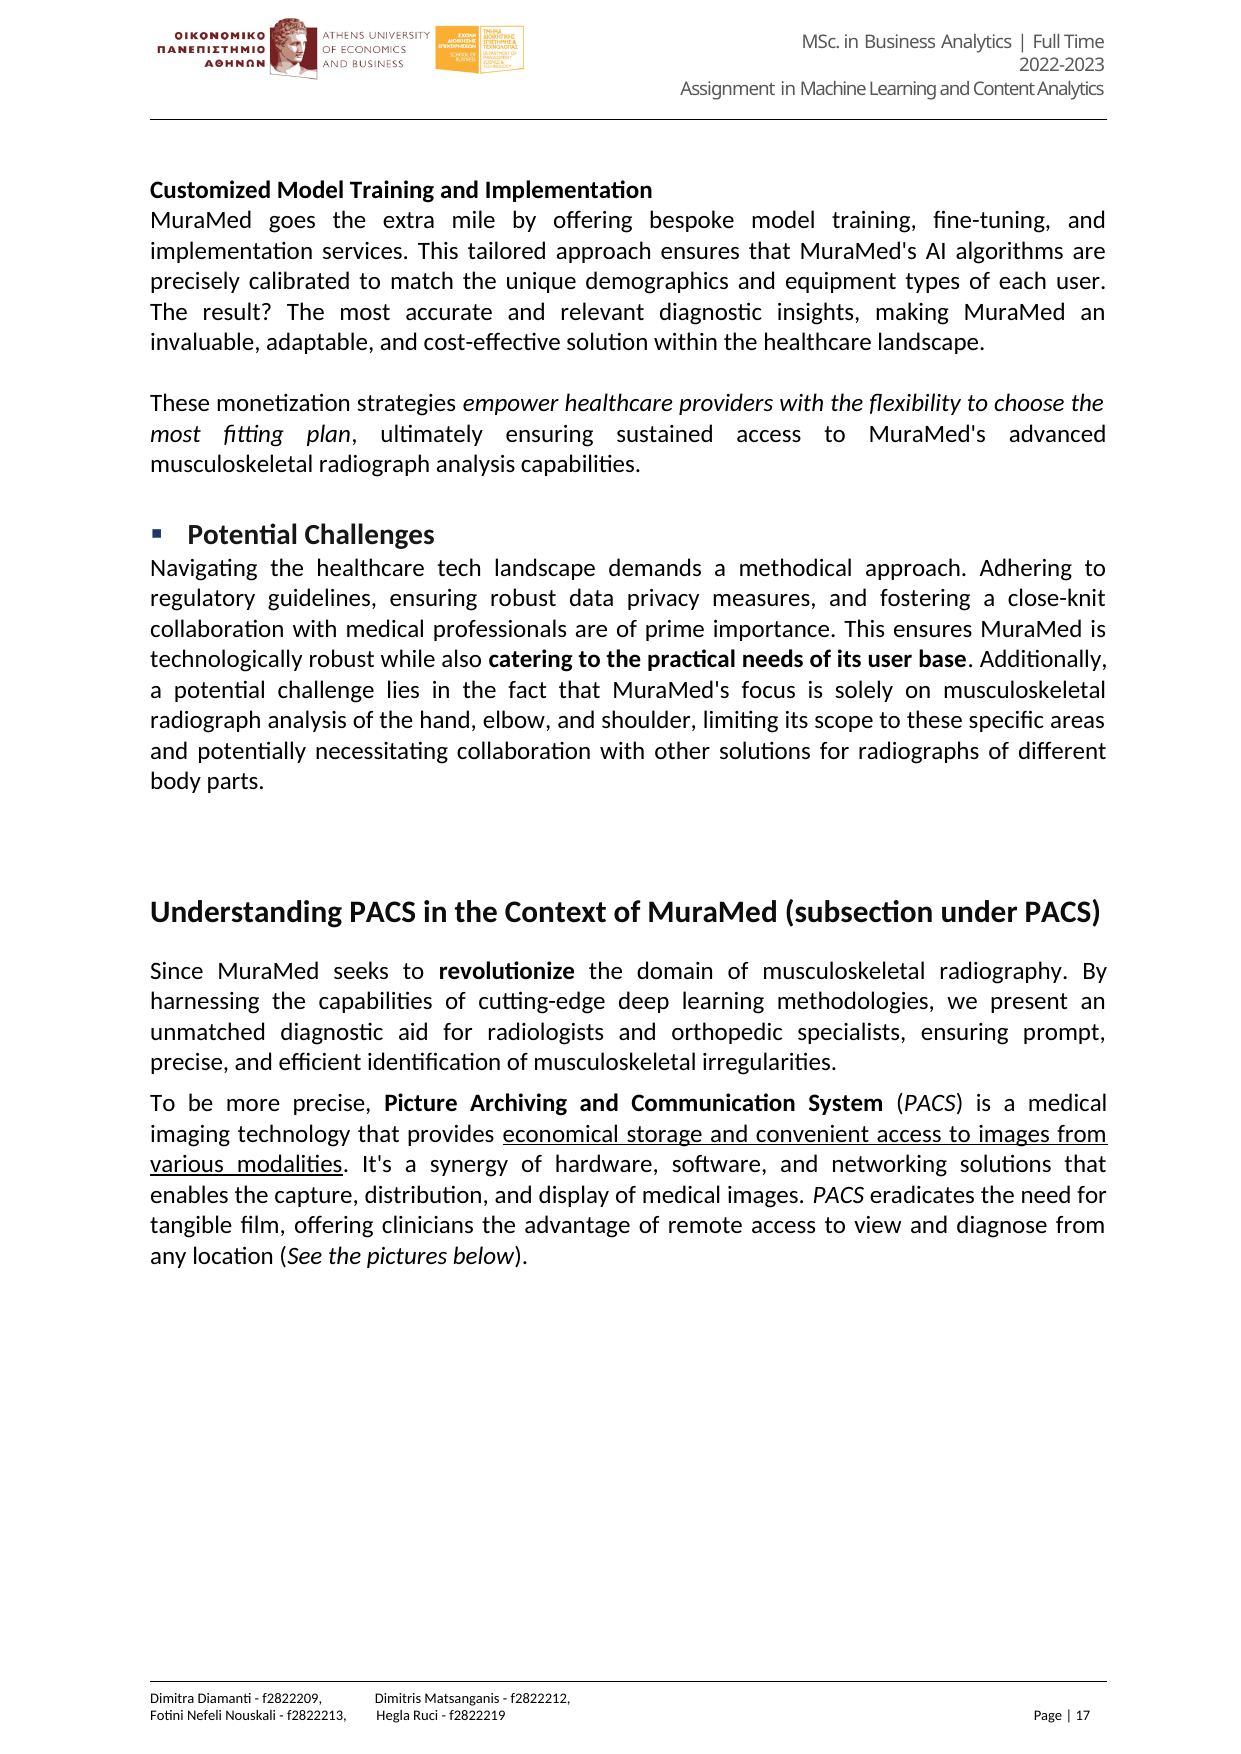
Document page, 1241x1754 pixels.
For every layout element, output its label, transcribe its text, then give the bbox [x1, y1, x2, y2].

text To be more precise, Picture Archiving and Communication System (PACS) is a medical imaging technology that provides economical storage and convenient access to images from various modalities. It's a synergy of hardware, software, and networking solutions that enables the capture, distribution, and display of medical images. PACS eradicates the need for tangible film, offering clinicians the advantage of remote access to view and diagnose from any location (See the pictures below). [150, 1087, 1107, 1270]
text MuraMed goes the extra mile by offering bespoke model training, fine-tuning, and implementation services. This tailored approach ensures that MuraMed's AI algorithms are precisely calibrated to match the unique demographics and equipment types of each user. The result? The most accurate and relevant diagnostic insights, making MuraMed an invaluable, adaptable, and cost-effective solution within the healthcare landscape. [150, 204, 1107, 357]
text Since MuraMed seeks to revolutionize the domain of musculoskeletal radiography. By harnessing the capabilities of cutting-edge deep learning methodologies, we present an unmatched diagnostic aid for radiologists and orthopedic specialists, ensuring prompt, precise, and efficient identification of musculoskeletal irregularities. [150, 955, 1107, 1077]
subtitle Customized Model Training and Implementation [150, 174, 1107, 204]
text Navigating the healthcare tech landscape demands a methodical approach. Adhering to regulatory guidelines, ensuring robust data privacy measures, and fostering a close-knit collaboration with medical professionals are of prime importance. This ensures MuraMed is technologically robust while also catering to the practical needs of its user base. Additionally, a potential challenge lies in the fact that MuraMed's focus is solely on musculoskeletal radiograph analysis of the hand, elbow, and shoulder, limiting its scope to these specific areas and potentially necessitating collaboration with other solutions for radiographs of different body parts. [150, 552, 1107, 796]
picture [151, 17, 526, 82]
subtitle Understanding PACS in the Context of MuraMed (subsection under PACS) [150, 892, 1107, 930]
subtitle Potential Challenges [150, 516, 1107, 552]
text These monetization strategies empower healthcare providers with the flexibility to choose the most fitting plan, ultimately ensuring sustained access to MuraMed's advanced musculoskeletal radiograph analysis capabilities. [150, 387, 1107, 479]
